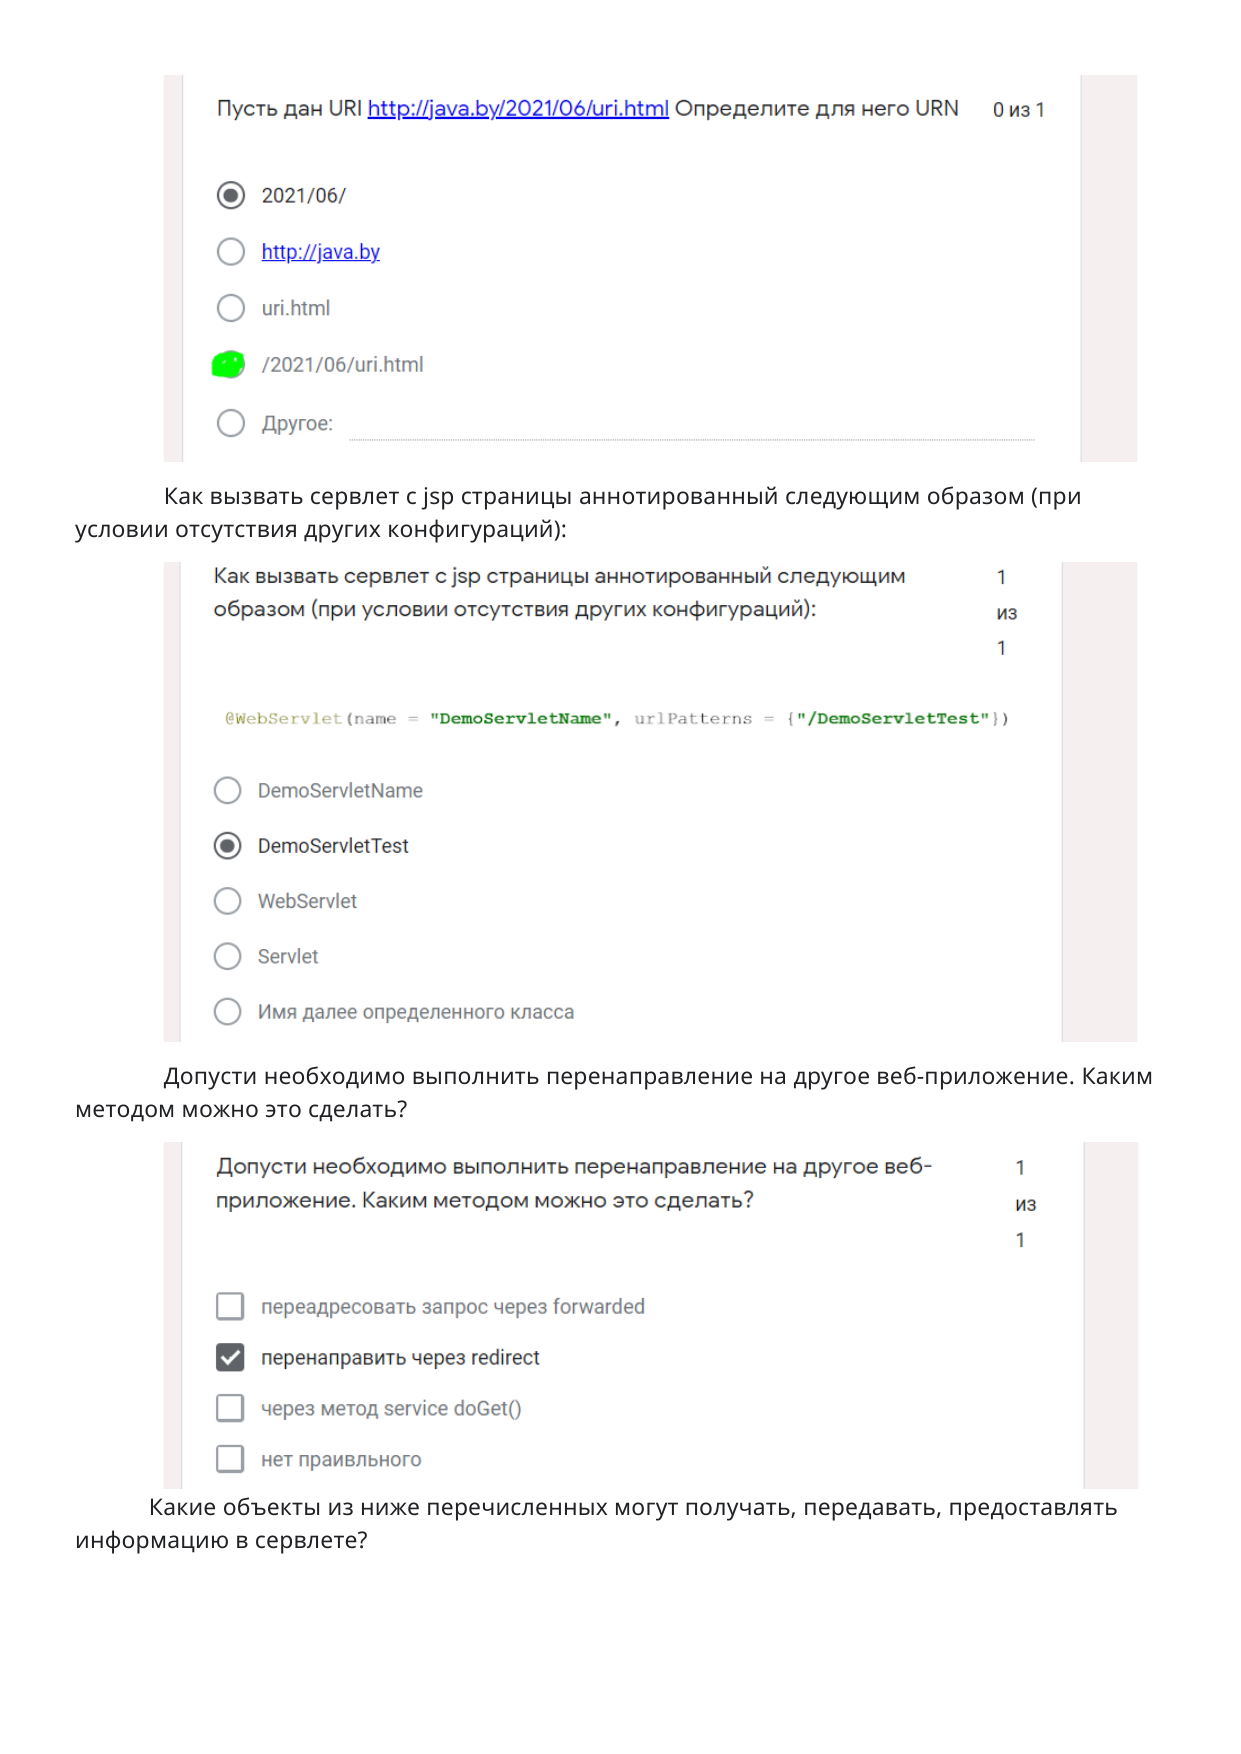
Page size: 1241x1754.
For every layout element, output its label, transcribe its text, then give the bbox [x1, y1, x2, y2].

text Допусти необходимо выполнить перенаправление на другое веб-приложение. Каким методом можно это сделать? [75, 1059, 1165, 1124]
text Как вызвать сервлет с jsp страницы аннотированный следующим образом (при условии отсутствия других конфигураций): [75, 479, 1165, 544]
picture [163, 1142, 1139, 1489]
picture [163, 562, 1138, 1042]
picture [163, 75, 1138, 462]
